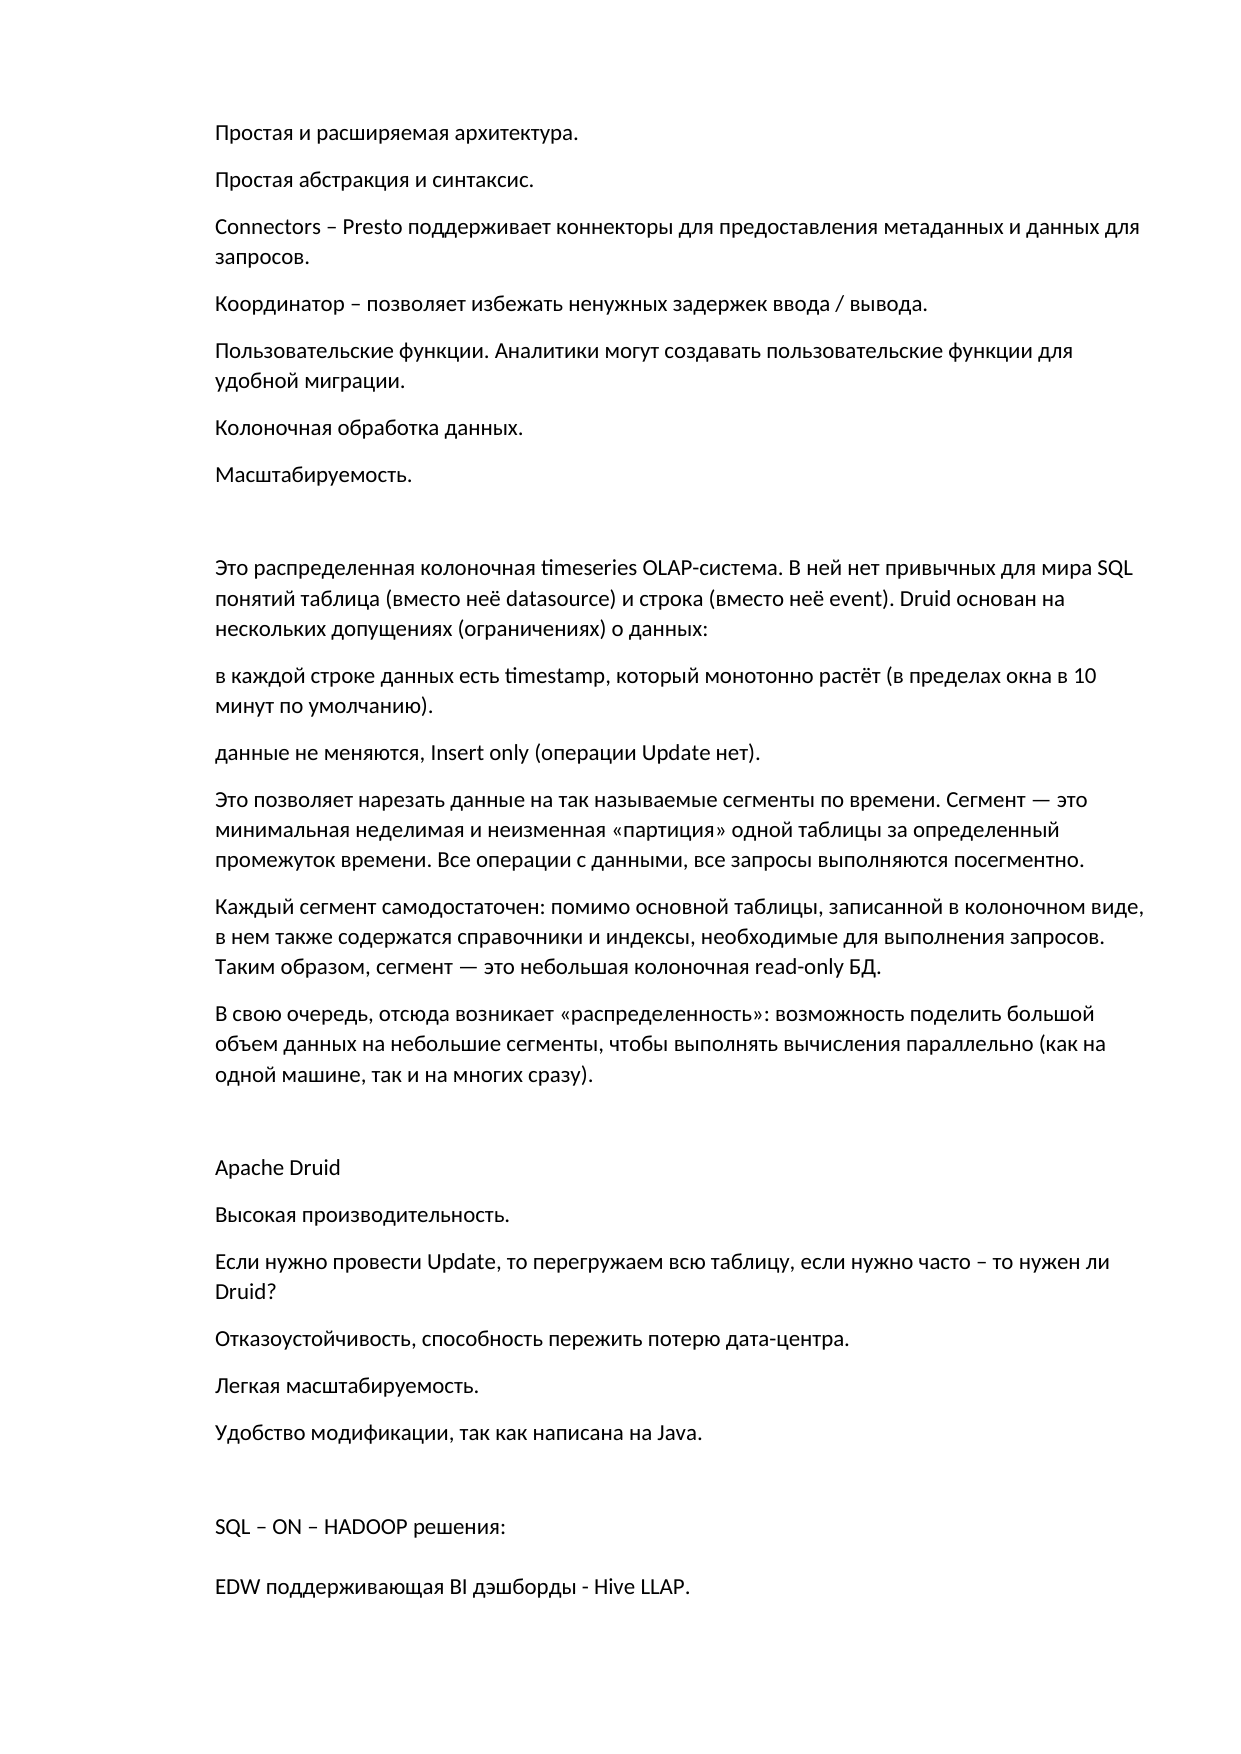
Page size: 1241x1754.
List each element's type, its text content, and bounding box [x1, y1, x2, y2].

text Удобство модификации, так как написана на Java. [215, 1418, 1152, 1446]
text Координатор – позволяет избежать ненужных задержек ввода / вывода. [215, 289, 1152, 317]
text Легкая масштабируемость. [215, 1371, 1152, 1399]
text Каждый сегмент самодостаточен: помимо основной таблицы, записанной в колоночном виде, в нем также содержатся справочники и индексы, необходимые для выполнения запросов. Таким образом, сегмент — это небольшая колоночная read-only БД. [215, 892, 1152, 981]
text данные не меняются, Insert only (операции Update нет). [215, 738, 1152, 766]
text Connectors – Presto поддерживает коннекторы для предоставления метаданных и данных для запросов. [215, 212, 1152, 270]
text в каждой строке данных есть timestamp, который монотонно растёт (в пределах окна в 10 минут по умолчанию). [215, 661, 1152, 719]
text Отказоустойчивость, способность пережить потерю дата-центра. [215, 1324, 1152, 1352]
text Высокая производительность. [215, 1200, 1152, 1228]
text Простая и расширяемая архитектура. [215, 118, 1152, 146]
text Масштабируемость. [215, 460, 1152, 488]
text Пользовательские функции. Аналитики могут создавать пользовательские функции для удобной миграции. [215, 336, 1152, 394]
text В свою очередь, отсюда возникает «распределенность»: возможность поделить большой объем данных на небольшие сегменты, чтобы выполнять вычисления параллельно (как на одной машине, так и на многих сразу). [215, 999, 1152, 1088]
text Если нужно провести Update, то перегружаем всю таблицу, если нужно часто – то нужен ли Druid? [215, 1247, 1152, 1306]
text Apache Druid [215, 1153, 1152, 1182]
text Простая абстракция и синтаксис. [215, 165, 1152, 193]
text Колоночная обработка данных. [215, 413, 1152, 441]
text Это позволяет нарезать данные на так называемые сегменты по времени. Сегмент — это минимальная неделимая и неизменная «партиция» одной таблицы за определенный промежуток времени. Все операции с данными, все запросы выполняются посегментно. [215, 785, 1152, 873]
text Это распределенная колоночная timeseries OLAP-система. В ней нет привычных для мира SQL понятий таблица (вместо неё datasource) и строка (вместо неё event). Druid основан на нескольких допущениях (ограничениях) о данных: [215, 553, 1152, 642]
text SQL – ON – HADOOP решения: EDW поддерживающая BI дэшборды - Hive LLAP. [215, 1512, 1152, 1600]
